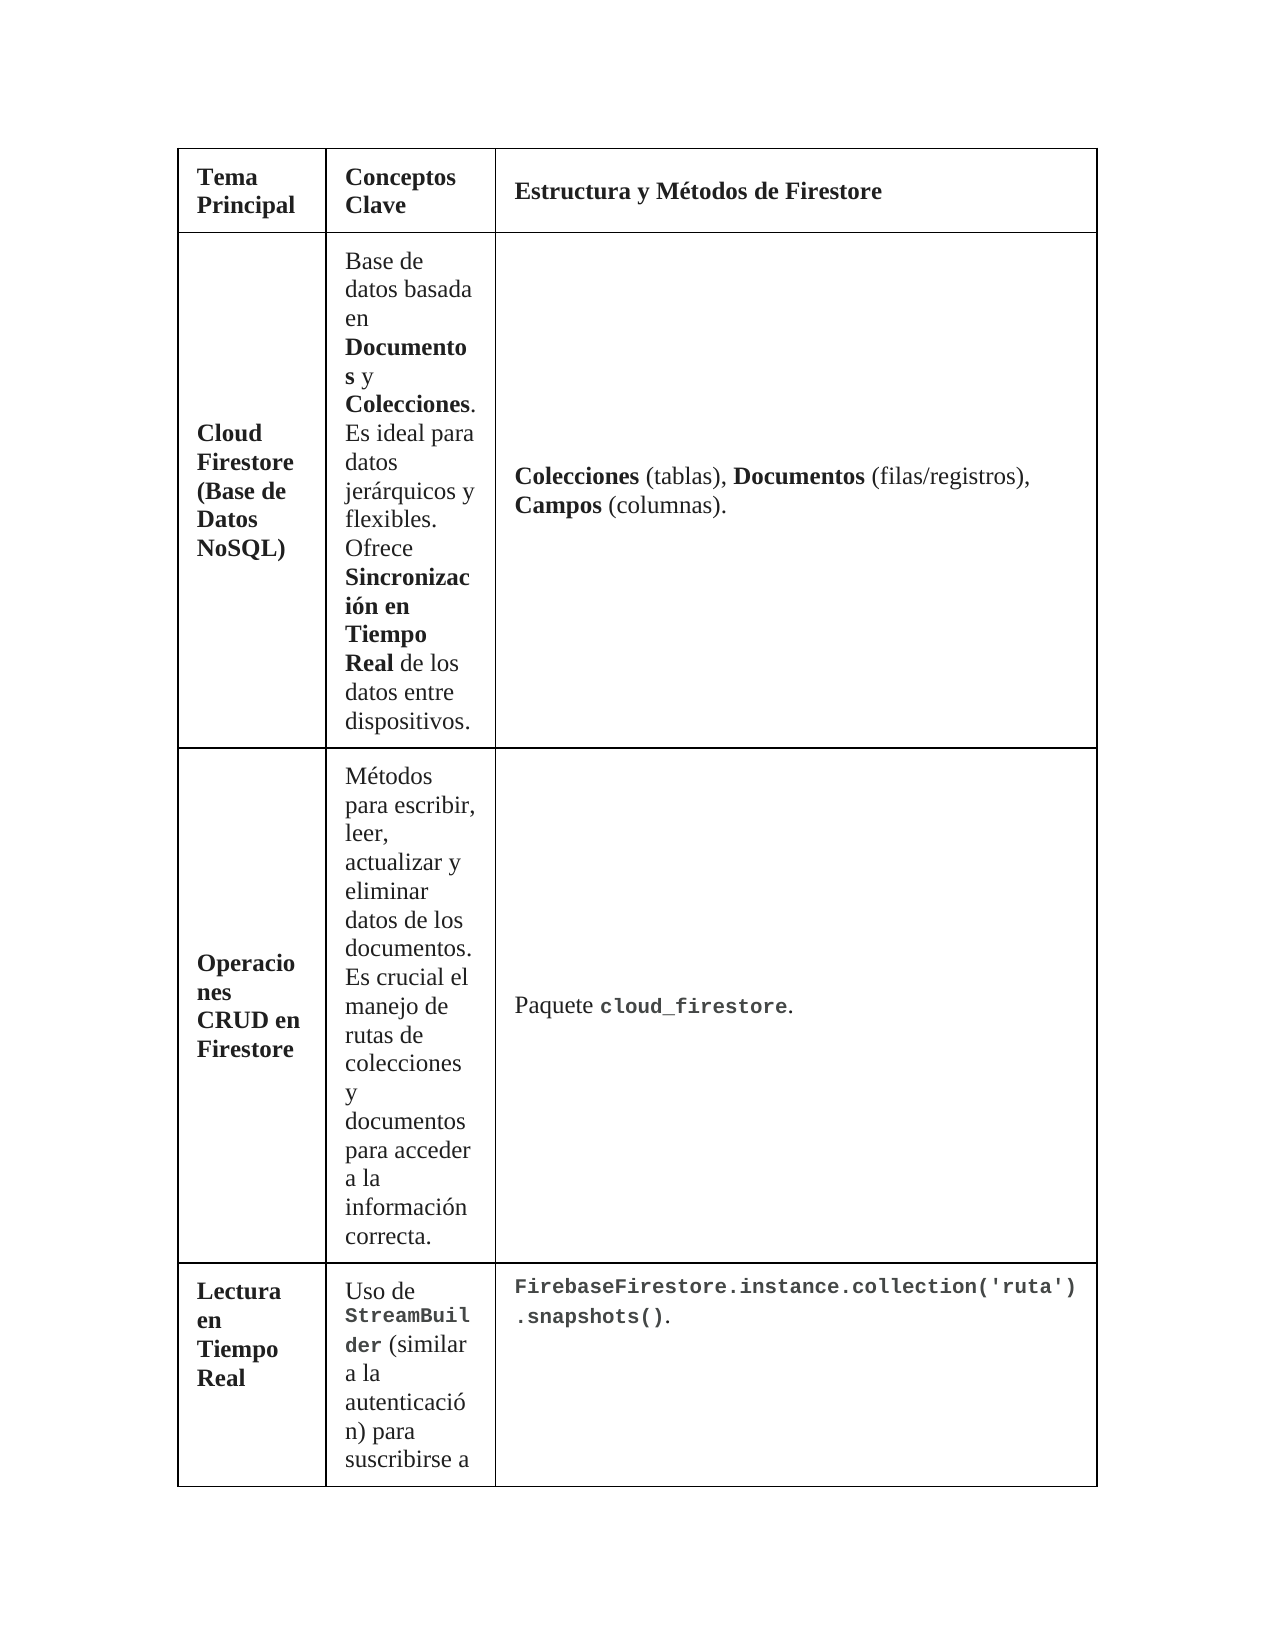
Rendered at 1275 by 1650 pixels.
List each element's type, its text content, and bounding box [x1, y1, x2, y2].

table_cell Colecciones (tablas), Documentos (filas/registros), Campos (columnas). [496, 233, 1096, 747]
table_cell Operaciones CRUD en Firestore [179, 749, 325, 1262]
table_header Tema Principal [179, 149, 325, 232]
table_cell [327, 1264, 495, 1486]
table_cell Base de datos basada en Documentos y Colecciones. Es ideal para datos jerárquicos y flexibles. Ofrece Sincronización en Tiempo Real de los datos entre dispositivos. [327, 233, 495, 747]
table_cell Paquete cloud_firestore. [496, 749, 1096, 1262]
table_header Conceptos Clave [327, 149, 495, 232]
table_header Estructura y Métodos de Firestore [496, 149, 1096, 232]
table_cell Cloud Firestore (Base de Datos NoSQL) [179, 233, 325, 747]
table_cell Lectura en Tiempo Real [179, 1264, 325, 1486]
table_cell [496, 1264, 1096, 1486]
table_cell Métodos para escribir, leer, actualizar y eliminar datos de los documentos. Es crucial el manejo de rutas de colecciones y documentos para acceder a la información correcta. [327, 749, 495, 1262]
